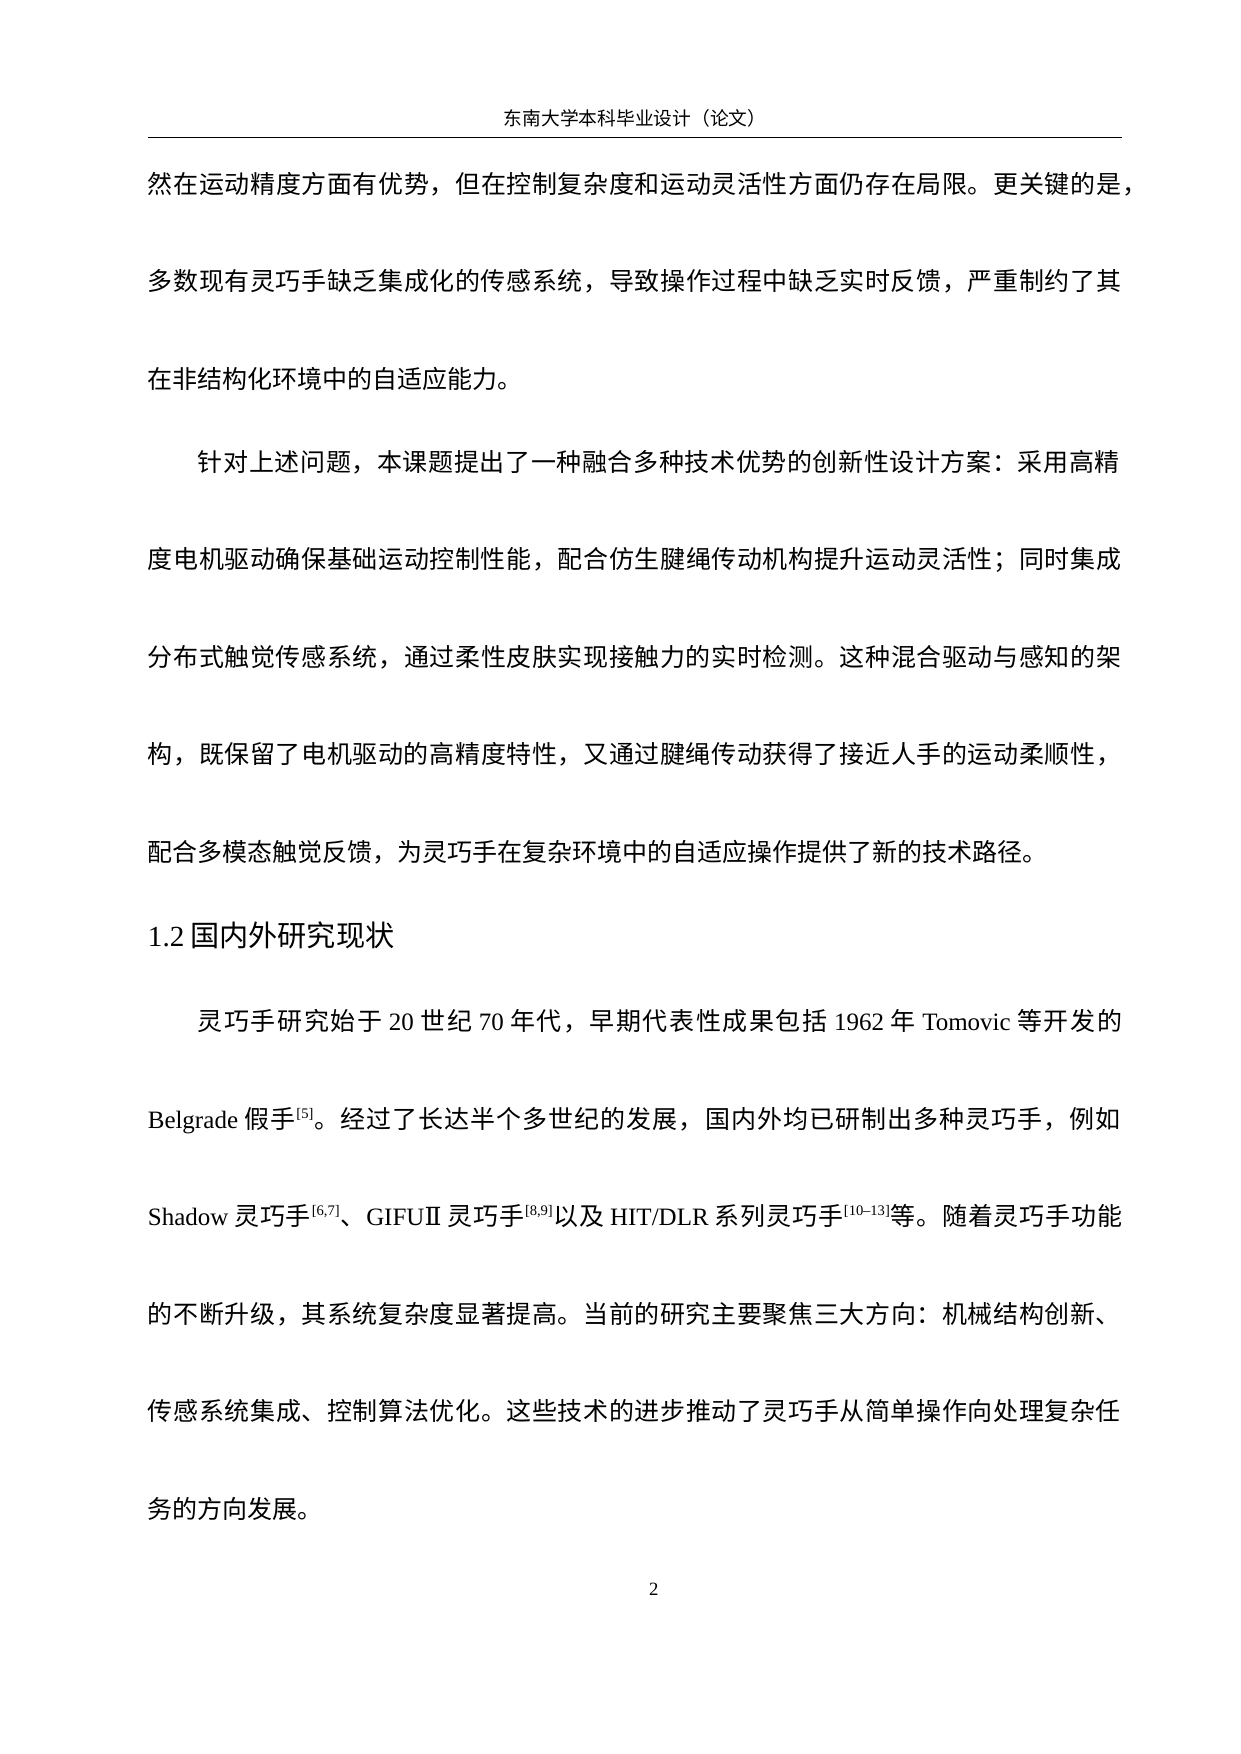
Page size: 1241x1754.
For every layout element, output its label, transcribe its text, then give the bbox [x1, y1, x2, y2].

subtitle 1.2国内外研究现状 [148, 901, 1122, 966]
text 灵巧手研究始于20世纪70年代，早期代表性成果包括1962年Tomovic等开发的Belgrade假手[5]。经过了长达半个多世纪的发展，国内外均已研制出多种灵巧手，例如Shadow灵巧手[6,7]、GIFUⅡ灵巧手[8,9]以及HIT/DLR系列灵巧手[10–13]等。随着灵巧手功能的不断升级，其系统复杂度显著提高。当前的研究主要聚焦三大方向：机械结构创新、传感系统集成、控制算法优化。这些技术的进步推动了灵巧手从简单操作向处理复杂任务的方向发展。 [148, 987, 1122, 1540]
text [148, 150, 1122, 410]
text 针对上述问题，本课题提出了一种融合多种技术优势的创新性设计方案：采用高精度电机驱动确保基础运动控制性能，配合仿生腱绳传动机构提升运动灵活性；同时集成分布式触觉传感系统，通过柔性皮肤实现接触力的实时检测。这种混合驱动与感知的架构，既保留了电机驱动的高精度特性，又通过腱绳传动获得了接近人手的运动柔顺性，配合多模态触觉反馈，为灵巧手在复杂环境中的自适应操作提供了新的技术路径。 [148, 428, 1122, 883]
